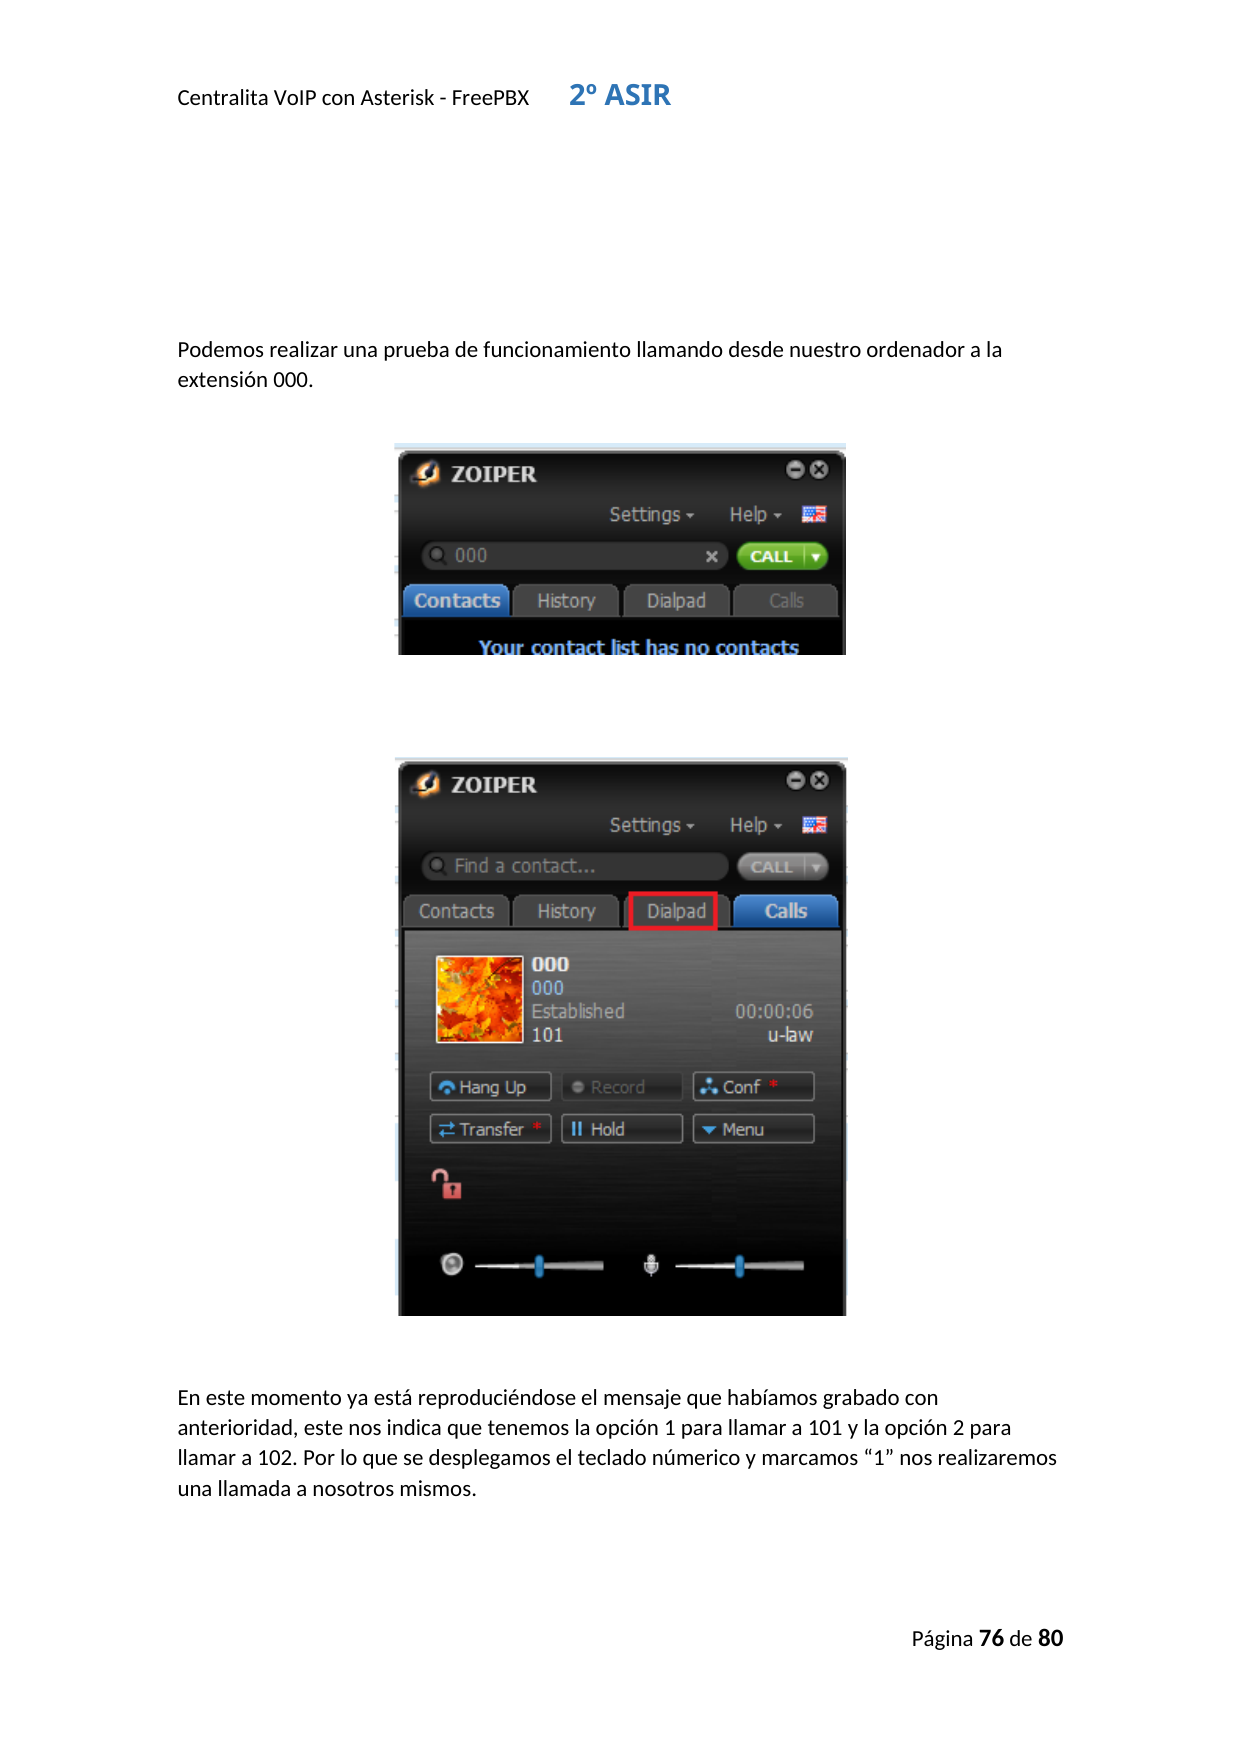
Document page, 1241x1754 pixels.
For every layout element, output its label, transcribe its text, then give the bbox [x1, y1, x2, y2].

text Podemos realizar una prueba de funcionamiento llamando desde nuestro ordenador a la extensión 000. [177, 335, 1063, 393]
picture [394, 757, 848, 1316]
text En este momento ya está reproduciéndose el mensaje que habíamos grabado con anterioridad, este nos indica que tenemos la opción 1 para llamar a 101 y la opción 2 para llamar a 102. Por lo que se desplegamos el teclado númerico y marcamos “1” nos realizaremos una llamada a nosotros mismos. [177, 1383, 1063, 1502]
picture [394, 443, 846, 655]
